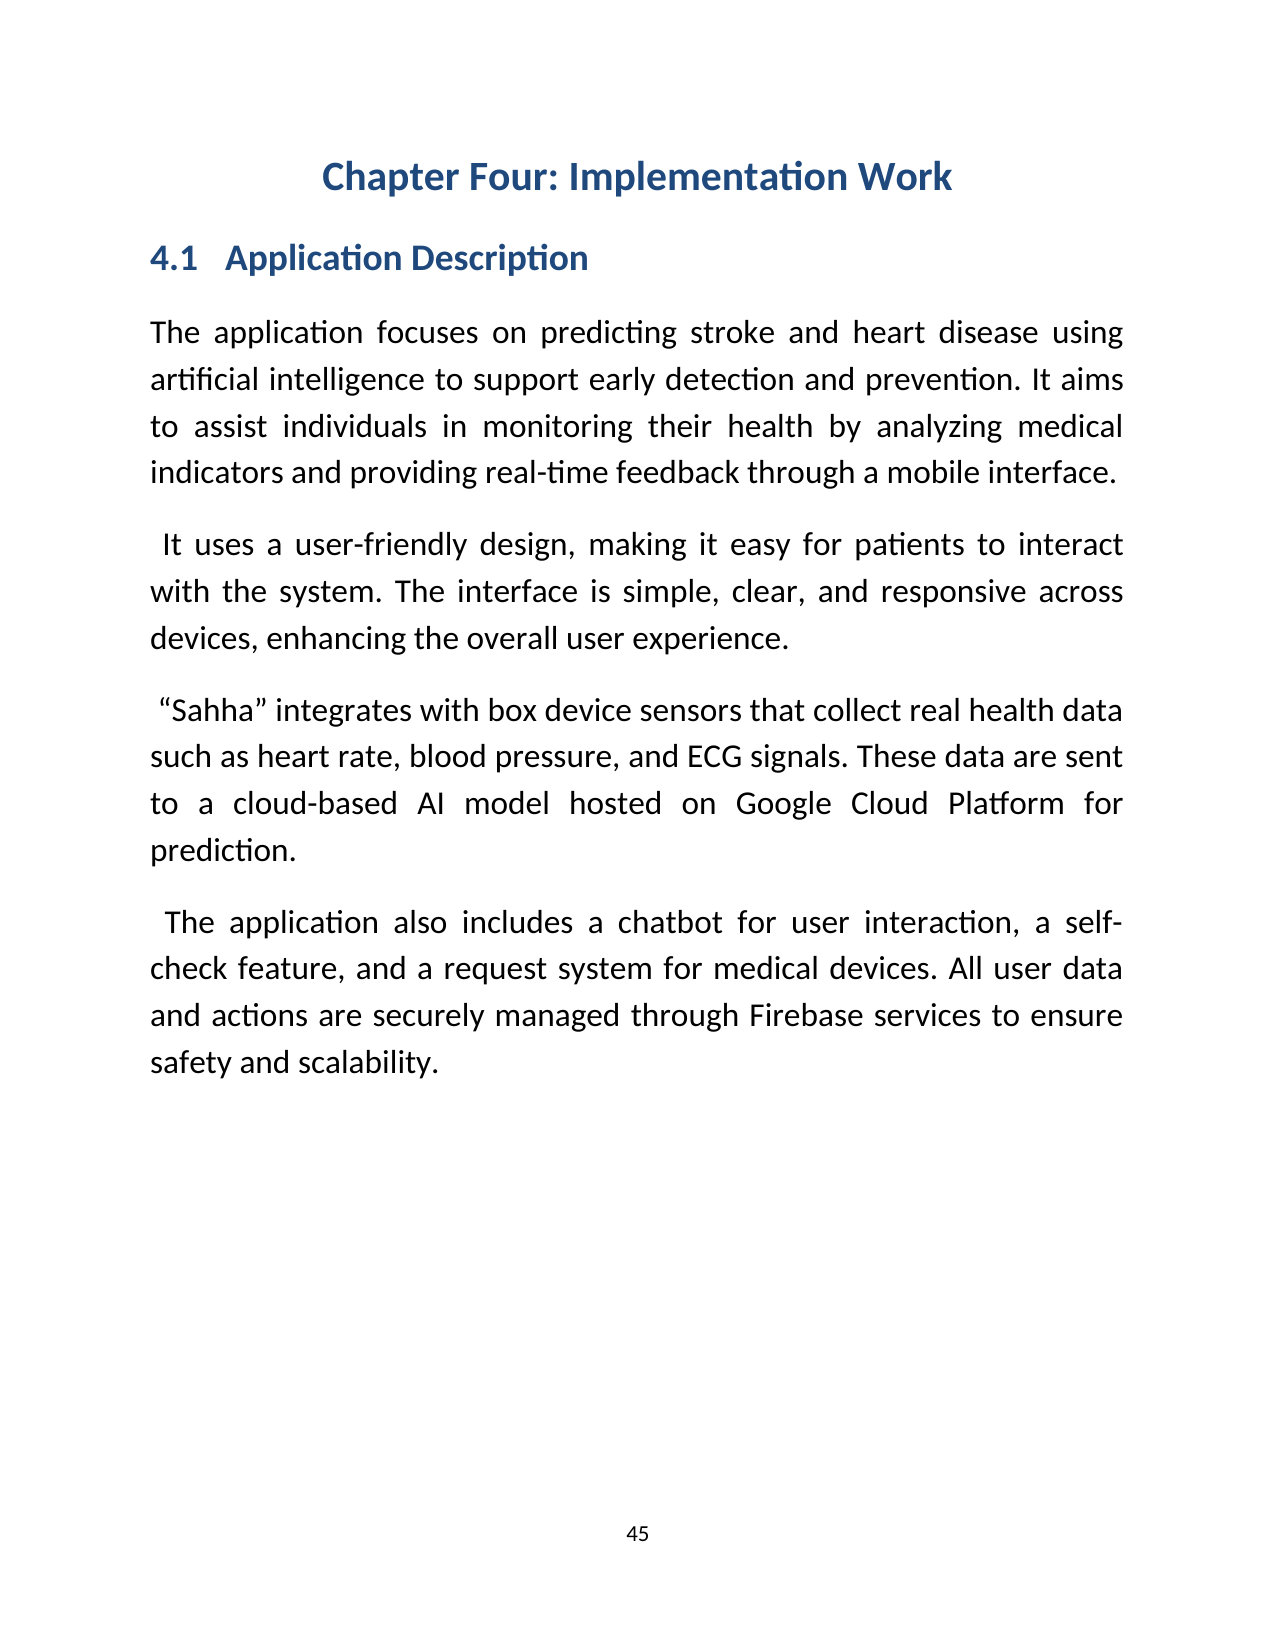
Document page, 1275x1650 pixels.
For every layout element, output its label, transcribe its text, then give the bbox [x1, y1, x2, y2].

text Chapter Four: Implementation Work [150, 150, 1125, 201]
text It uses a user-friendly design, making it easy for patients to interact with the system. The interface is simple, clear, and responsive across devices, enhancing the overall user experience. [150, 523, 1125, 657]
text The application also includes a chatbot for user interaction, a self-check feature, and a request system for medical devices. All user data and actions are securely managed through Firebase services to ensure safety and scalability. [150, 901, 1125, 1082]
text The application focuses on predicting stroke and heart disease using artificial intelligence to support early detection and prevention. It aims to assist individuals in monitoring their health by analyzing medical indicators and providing real-time feedback through a mobile interface. [150, 311, 1125, 492]
subtitle Application Description [150, 233, 1121, 279]
text “Sahha” integrates with box device sensors that collect real health data such as heart rate, blood pressure, and ECG signals. These data are sent to a cloud-based AI model hosted on Google Cloud Platform for prediction. [150, 688, 1125, 869]
